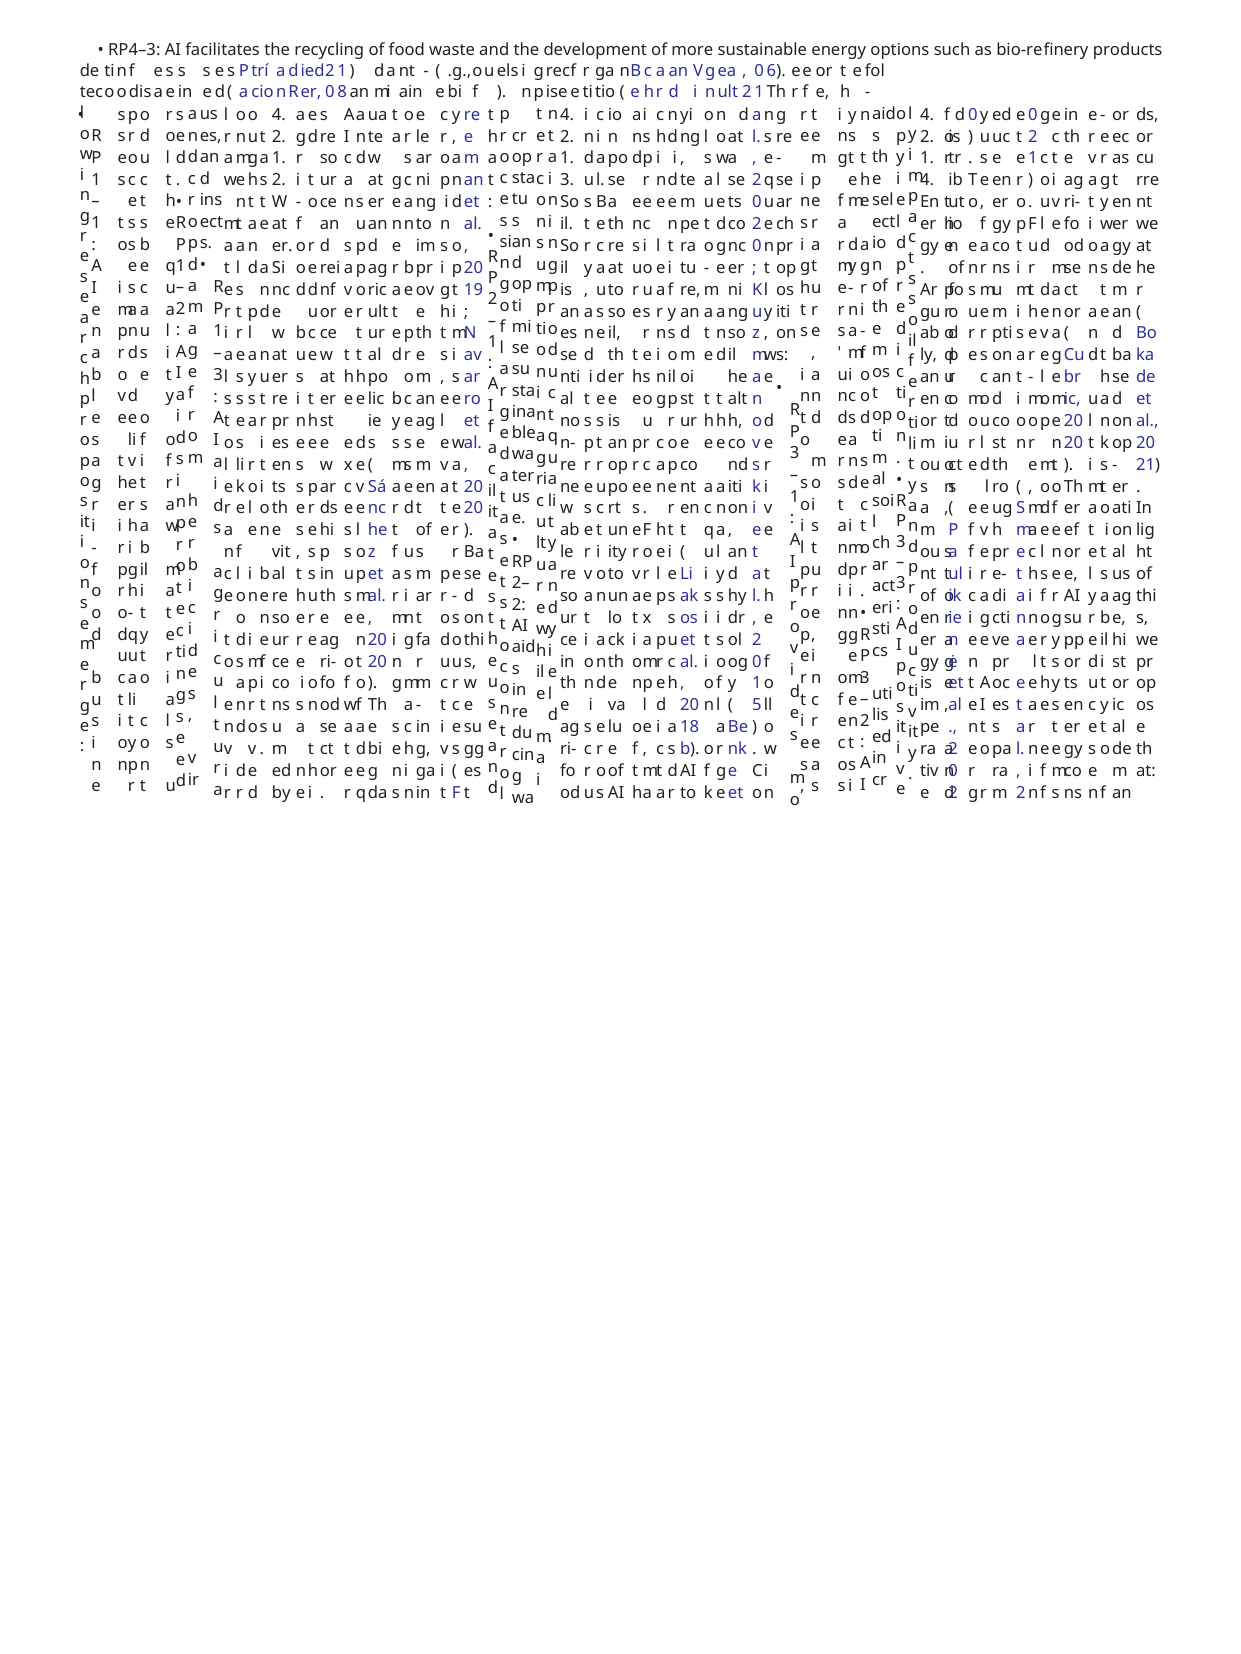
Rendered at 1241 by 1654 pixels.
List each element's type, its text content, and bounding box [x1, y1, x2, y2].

text • RP3–2: AI aids the selection of the most optimal soil characteristics utilised in crop yield prediction. [860, 103, 908, 795]
text • RP3–1: AI provides more insights into soil properties, temperature, and moisture, increasing farmers' understanding of ecosystem dy-namics and impingements in the agri-food sector. [824, 103, 844, 796]
text • RP2–2: AI aids in reducing water consumption in agriculture while maintaining product quality and yield. [512, 103, 560, 807]
text • RP1–3: AI aids agricultural raw materials tolerance to environmental stresses like floods and drought and plays a role in improved taste and nutrition benefits. [199, 253, 220, 800]
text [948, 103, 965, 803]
text ing precise fertigation (Bechar and Vigneault, 2016). Therefore, the fol- [521, 60, 889, 101]
text • RP1–1: AI enables agri-food businesses to improve their production processes and deliver high-quality products because of its ability to control the quality of raw materials used. [103, 103, 124, 796]
text • RP2–1: AI facilitates the use and processing of large datasets to control crop status and optimise sustainable water use. [488, 103, 536, 804]
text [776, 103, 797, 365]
text • RP1–2: AI aids in protecting seed and crop damage from herbicides, viruses, and insects. [176, 103, 224, 791]
text • RP3–3: AI positively impacts soil fertility and productivity. [896, 103, 920, 799]
text detection of diseases in seeds (Patrício and Rieder, 2018) and maintain- (e.g., biofuels). [79, 60, 521, 101]
text • RP4–3: AI facilitates the recycling of food waste and the development of more sustainable energy options such as bio-refinery products [97, 38, 1163, 59]
text • RP1–1: AI enables agri-food businesses to improve their production processes and deliver high-quality products because of its ability to control the quality of raw materials used. [152, 103, 172, 796]
